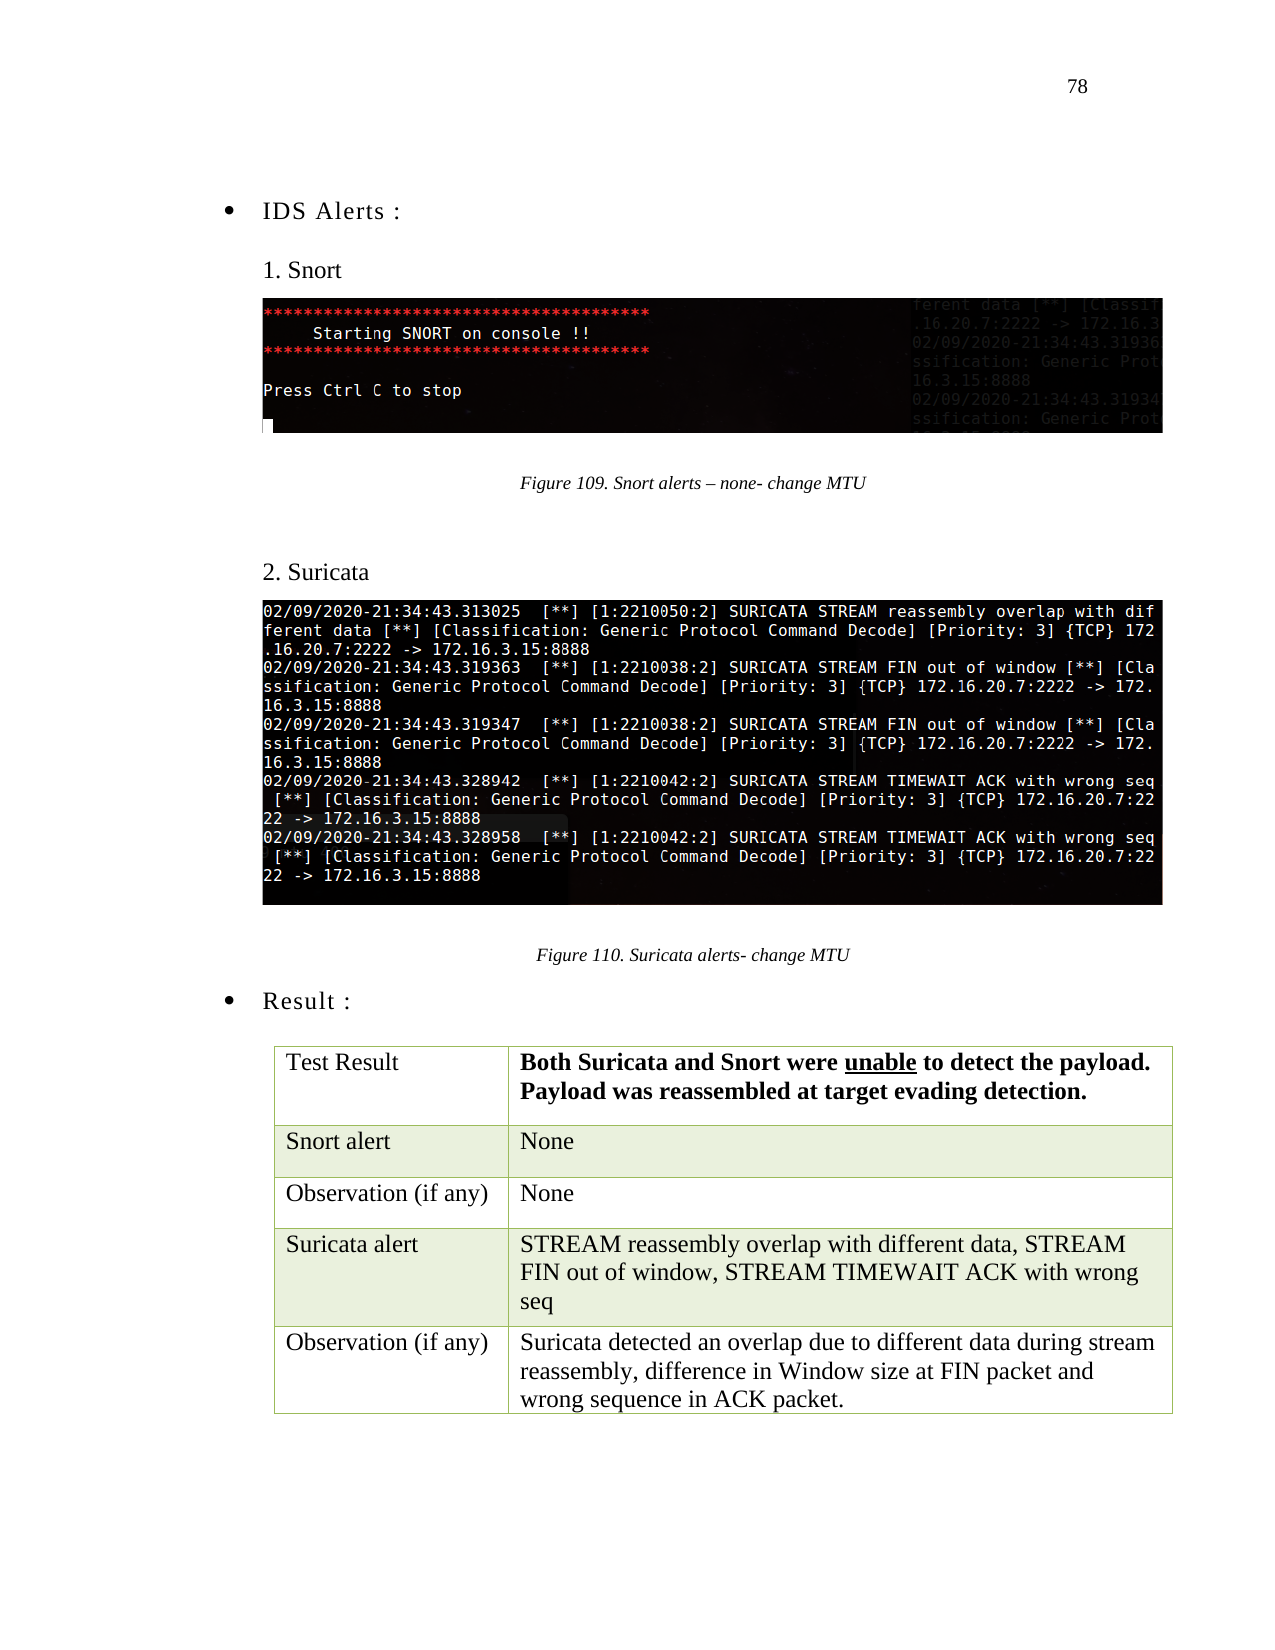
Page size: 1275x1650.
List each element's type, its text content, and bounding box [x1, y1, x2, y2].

table_cell Observation (if any) [275, 1178, 508, 1228]
table_cell None [509, 1126, 1172, 1177]
table_cell Observation (if any) [275, 1327, 508, 1413]
table_cell Snort alert [275, 1126, 508, 1177]
table_cell Suricata alert [275, 1229, 508, 1326]
subtitle IDS Alerts : [225, 196, 1087, 224]
subtitle Result : [225, 986, 1087, 1015]
table_header Test Result [275, 1047, 508, 1125]
picture [262, 298, 1163, 433]
table_header Both Suricata and Snort were unable to detect the payload. Payload was reassembled at target evading detection. [509, 1047, 1172, 1125]
picture [262, 600, 1163, 905]
list 1. Snort [262, 256, 1087, 284]
table_cell Suricata detected an overlap due to different data during stream reassembly, difference in Window size at FIN packet and wrong sequence in ACK packet. [509, 1327, 1172, 1413]
table_cell STREAM reassembly overlap with different data, STREAM FIN out of window, STREAM TIMEWAIT ACK with wrong seq [509, 1229, 1172, 1326]
table_cell None [509, 1178, 1172, 1228]
list 2. Suricata [262, 557, 1087, 586]
